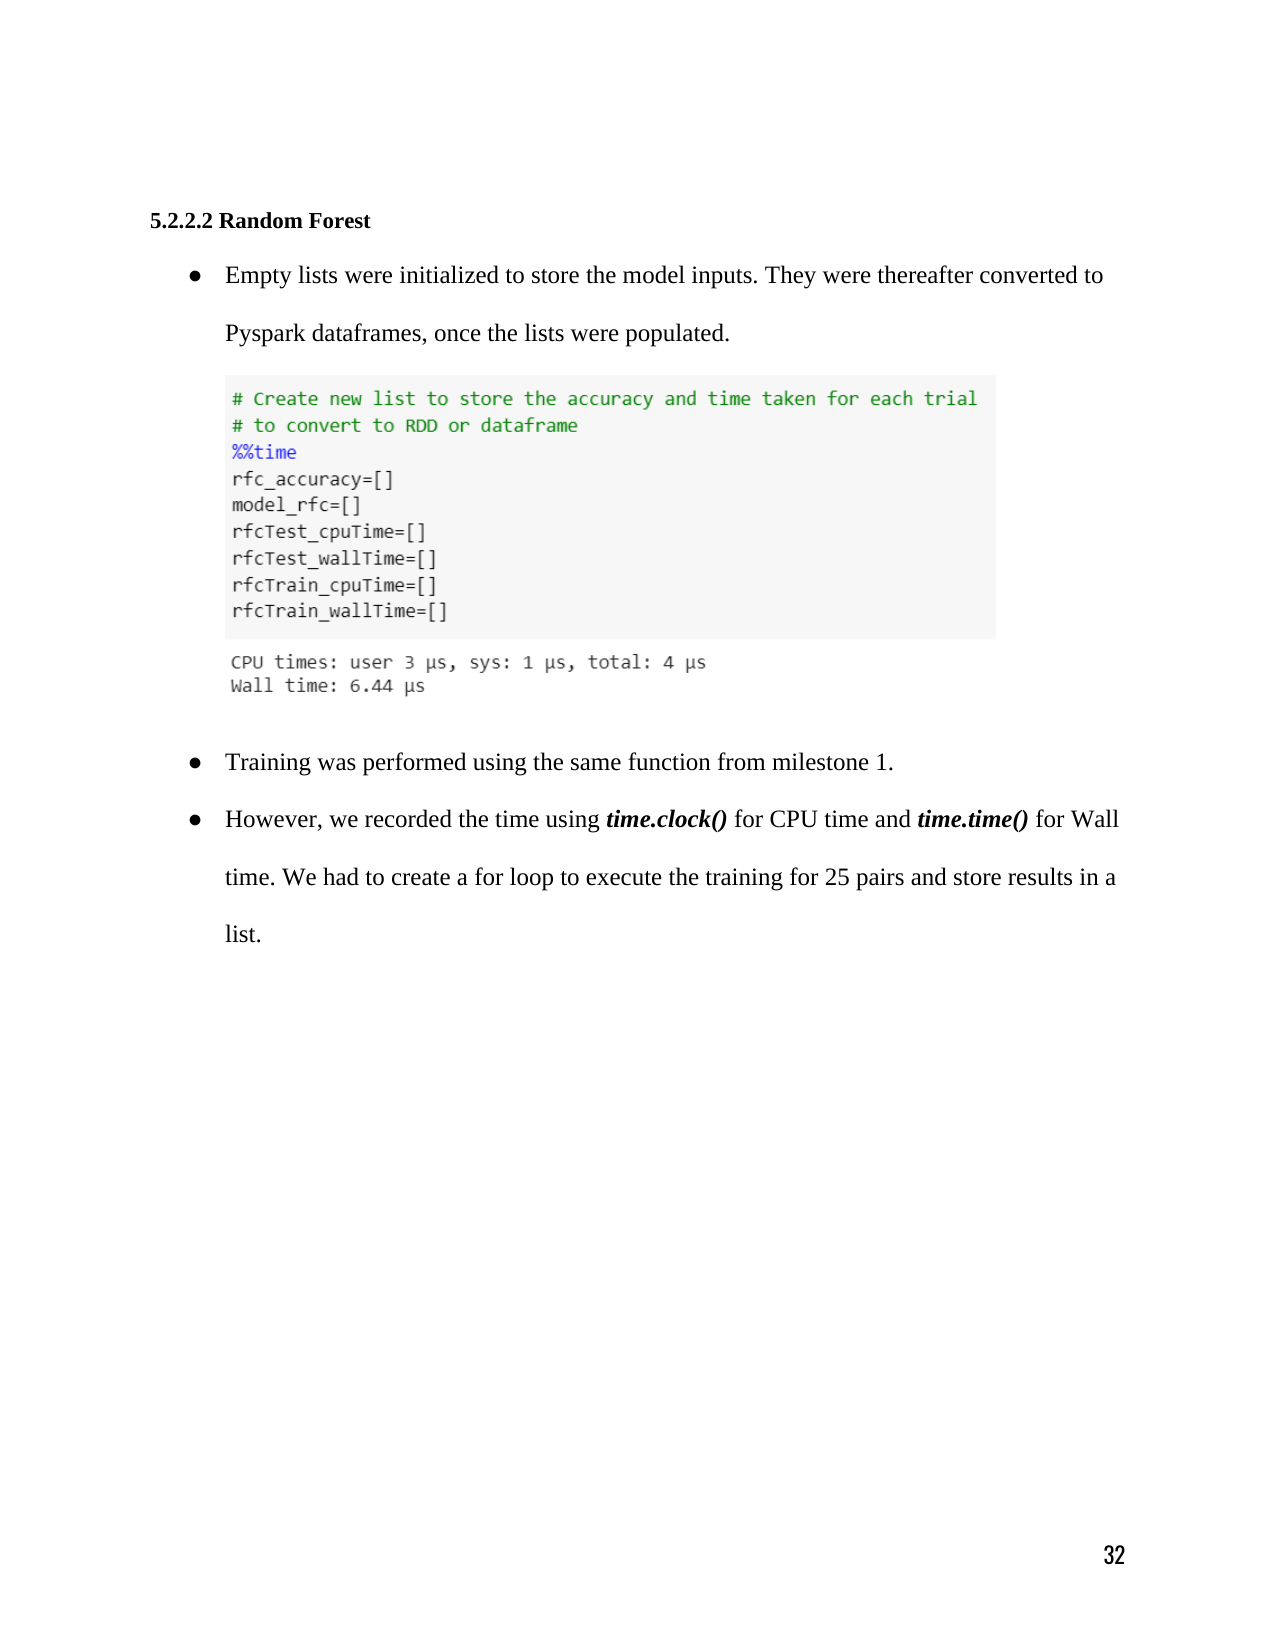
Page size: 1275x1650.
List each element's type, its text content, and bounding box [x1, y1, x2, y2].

picture [225, 375, 997, 721]
list Training was performed using the same function from milestone 1. [187, 747, 1125, 776]
list However, we recorded the time using time.clock() for CPU time and time.time() for Wall time. We had to create a for loop to execute the training for 25 pairs and store results in a list. [187, 804, 1125, 948]
subtitle 5.2.2.2 Random Forest [150, 207, 1125, 234]
list Empty lists were initialized to store the model inputs. They were thereafter converted to Pyspark dataframes, once the lists were populated. [187, 260, 1125, 346]
